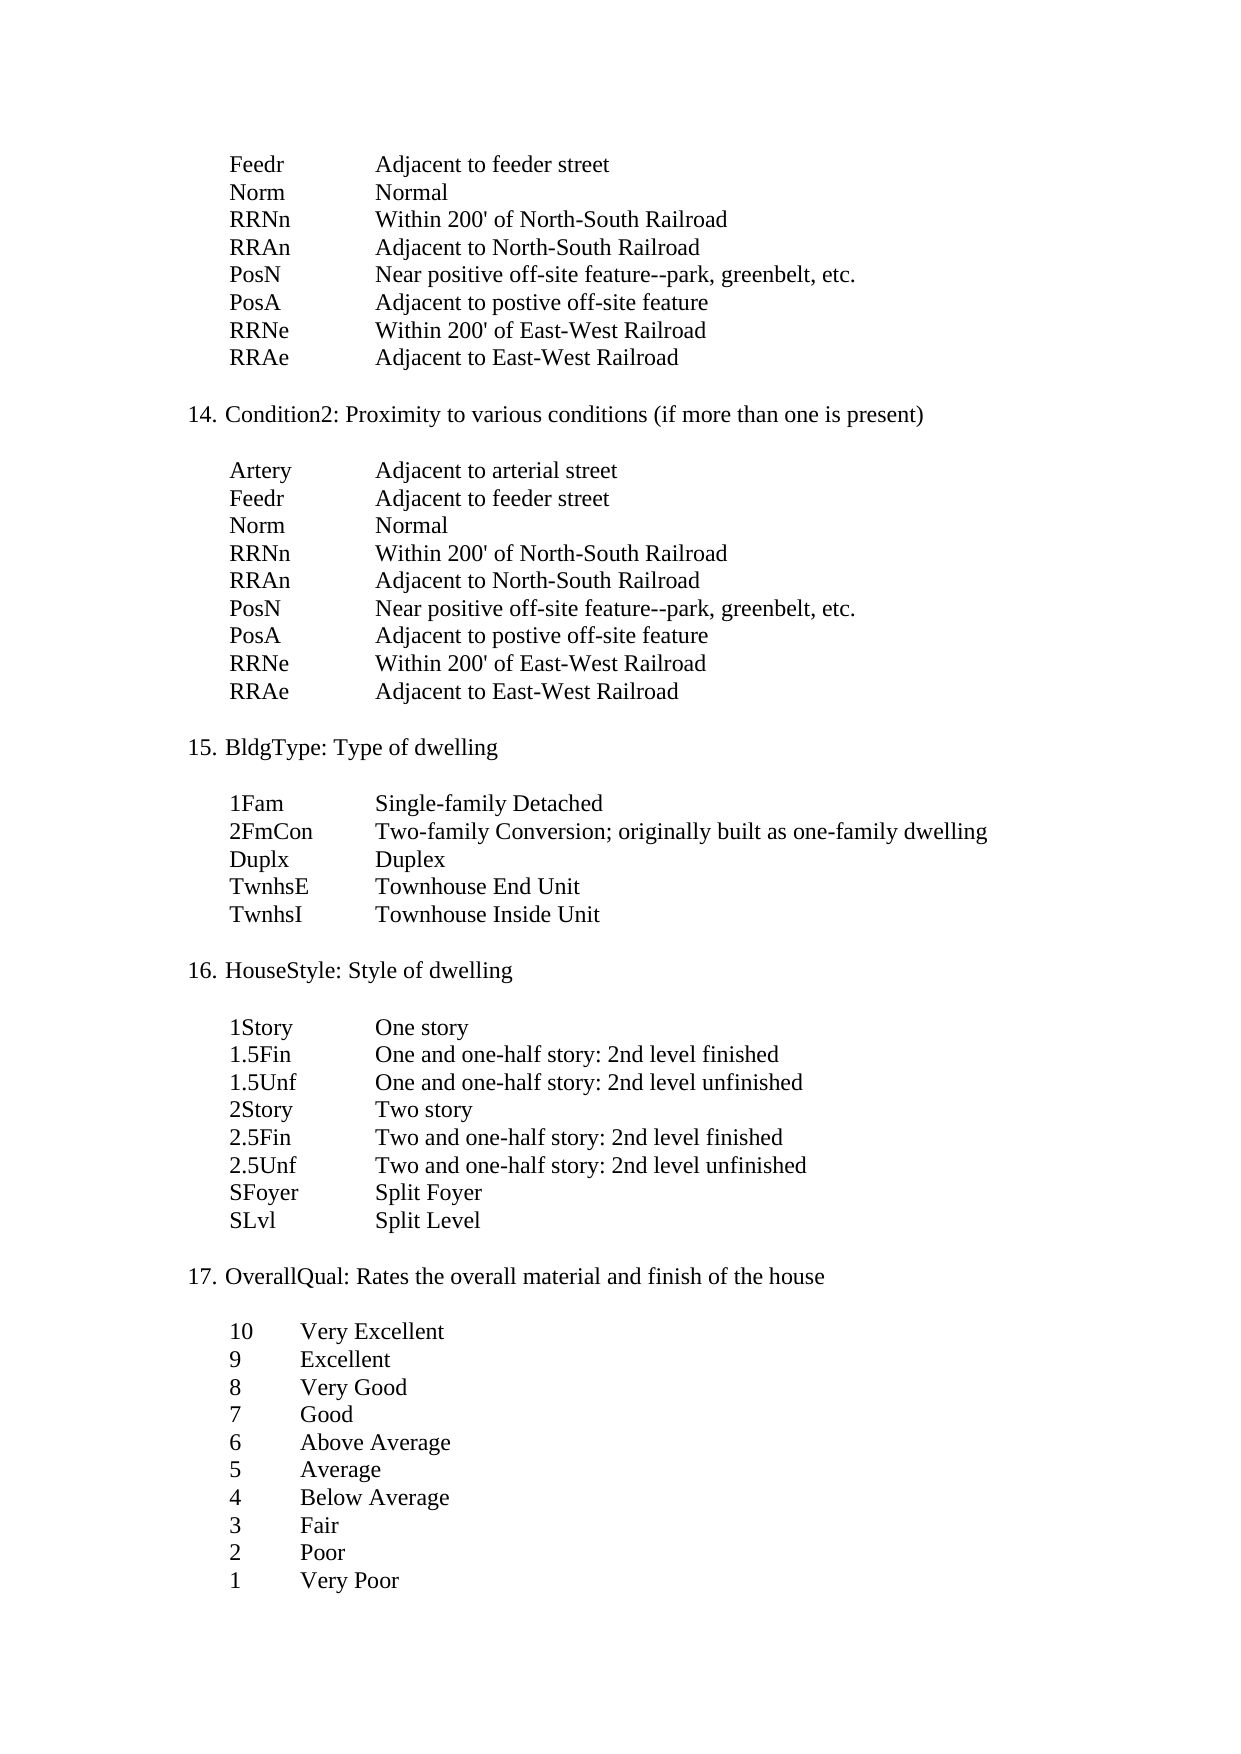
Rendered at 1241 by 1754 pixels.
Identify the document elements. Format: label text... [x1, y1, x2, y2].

text TwnhsI Townhouse Inside Unit [187, 900, 1090, 927]
text 8 Very Good [187, 1373, 1090, 1400]
text 2 Poor [187, 1538, 1090, 1566]
text RRNe Within 200' of East-West Railroad [187, 649, 1090, 677]
text PosA Adjacent to postive off-site feature [187, 288, 1090, 316]
text Artery Adjacent to arterial street [187, 456, 1090, 483]
text 2.5Fin Two and one-half story: 2nd level finished [187, 1123, 1090, 1151]
text RRAn Adjacent to North-South Railroad [187, 566, 1090, 594]
text Feedr Adjacent to feeder street [187, 150, 1090, 178]
text 2FmCon Two-family Conversion; originally built as one-family dwelling [187, 817, 1090, 845]
text RRAe Adjacent to East-West Railroad [187, 677, 1090, 704]
text 1.5Unf One and one-half story: 2nd level unfinished [187, 1068, 1090, 1095]
text SFoyer Split Foyer [187, 1178, 1090, 1206]
text TwnhsE Townhouse End Unit [187, 872, 1090, 900]
text Feedr Adjacent to feeder street [187, 483, 1090, 511]
text 5 Average [187, 1455, 1090, 1483]
text RRNe Within 200' of East-West Railroad [187, 316, 1090, 343]
text RRNn Within 200' of North-South Railroad [187, 539, 1090, 566]
text 7 Good [187, 1400, 1090, 1428]
text SLvl Split Level [187, 1206, 1090, 1233]
text RRNn Within 200' of North-South Railroad [187, 205, 1090, 233]
text 1.5Fin One and one-half story: 2nd level finished [187, 1040, 1090, 1068]
text 4 Below Average [187, 1483, 1090, 1511]
text 1Fam Single-family Detached [187, 789, 1090, 817]
text Duplx Duplex [187, 845, 1090, 872]
text Norm Normal [187, 178, 1090, 205]
text RRAe Adjacent to East-West Railroad [187, 343, 1090, 371]
text PosN Near positive off-site feature--park, greenbelt, etc. [187, 260, 1090, 288]
text 3 Fair [187, 1511, 1090, 1538]
text 6 Above Average [187, 1428, 1090, 1455]
text 9 Excellent [187, 1345, 1090, 1373]
text 10 Very Excellent [187, 1317, 1090, 1345]
list HouseStyle: Style of dwelling [187, 956, 1090, 984]
text 2Story Two story [187, 1095, 1090, 1123]
list OverallQual: Rates the overall material and finish of the house [187, 1262, 1090, 1290]
text 2.5Unf Two and one-half story: 2nd level unfinished [187, 1151, 1090, 1178]
list BldgType: Type of dwelling [187, 733, 1090, 761]
text 1Story One story [187, 1013, 1090, 1040]
text PosA Adjacent to postive off-site feature [187, 622, 1090, 649]
text 1 Very Poor [187, 1566, 1090, 1593]
text RRAn Adjacent to North-South Railroad [187, 233, 1090, 260]
text Norm Normal [187, 511, 1090, 539]
text PosN Near positive off-site feature--park, greenbelt, etc. [187, 594, 1090, 622]
list Condition2: Proximity to various conditions (if more than one is present) [187, 399, 1090, 427]
